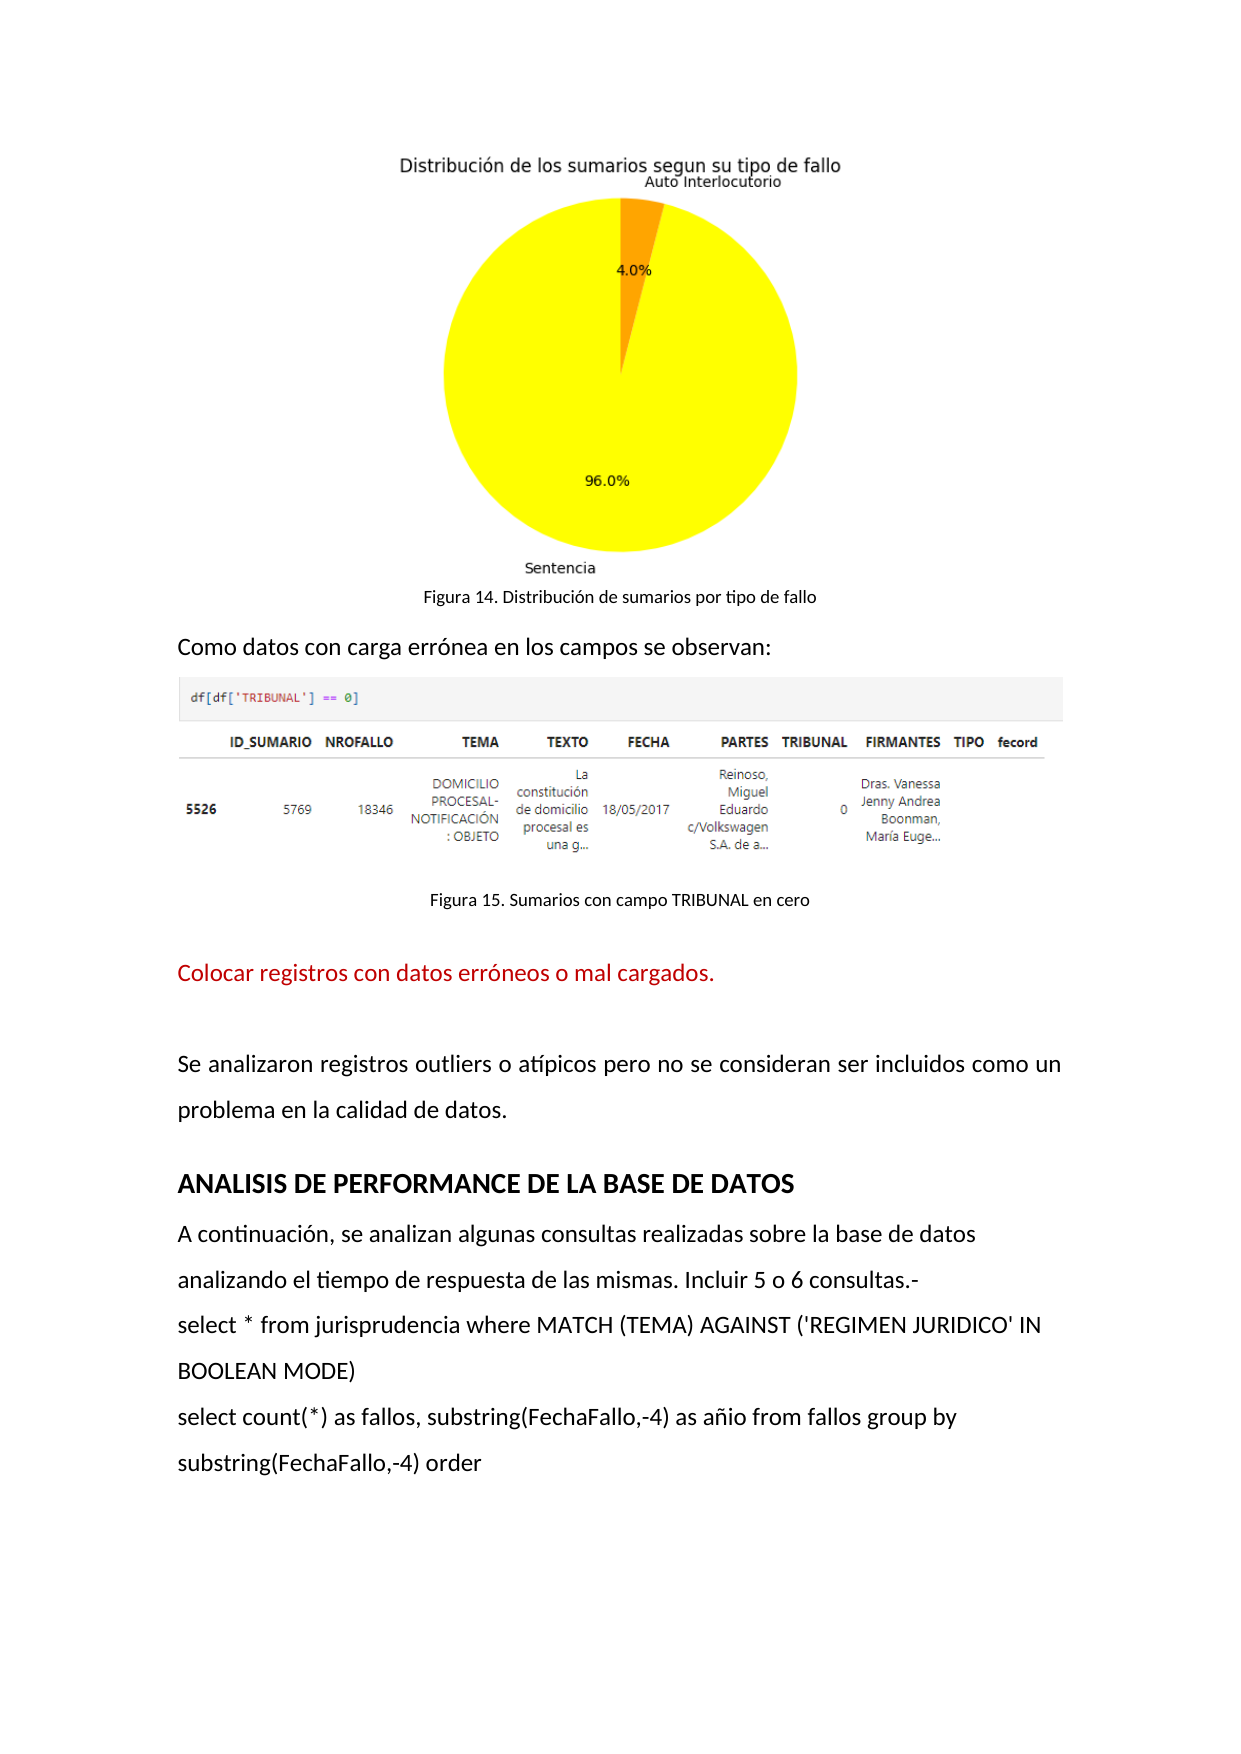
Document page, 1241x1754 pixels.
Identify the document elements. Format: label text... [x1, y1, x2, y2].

text A continuación, se analizan algunas consultas realizadas sobre la base de datos analizando el tiempo de respuesta de las mismas. Incluir 5 o 6 consultas.- [177, 1218, 1063, 1294]
text Como datos con carga errónea en los campos se observan: [177, 631, 1063, 662]
text Colocar registros con datos erróneos o mal cargados. [177, 957, 1063, 987]
picture [177, 677, 1063, 877]
text select * from jurisprudencia where MATCH (TEMA) AGAINST ('REGIMEN JURIDICO' IN BOOLEAN MODE) [177, 1309, 1063, 1386]
text select count(*) as fallos, substring(FechaFallo,-4) as añio from fallos group by substring(FechaFallo,-4) order [177, 1401, 1063, 1477]
picture [349, 147, 891, 586]
subtitle ANALISIS DE PERFORMANCE DE LA BASE DE DATOS [177, 1165, 1063, 1200]
text Se analizaron registros outliers o atípicos pero no se consideran ser incluidos como un problema en la calidad de datos. [177, 1048, 1063, 1124]
